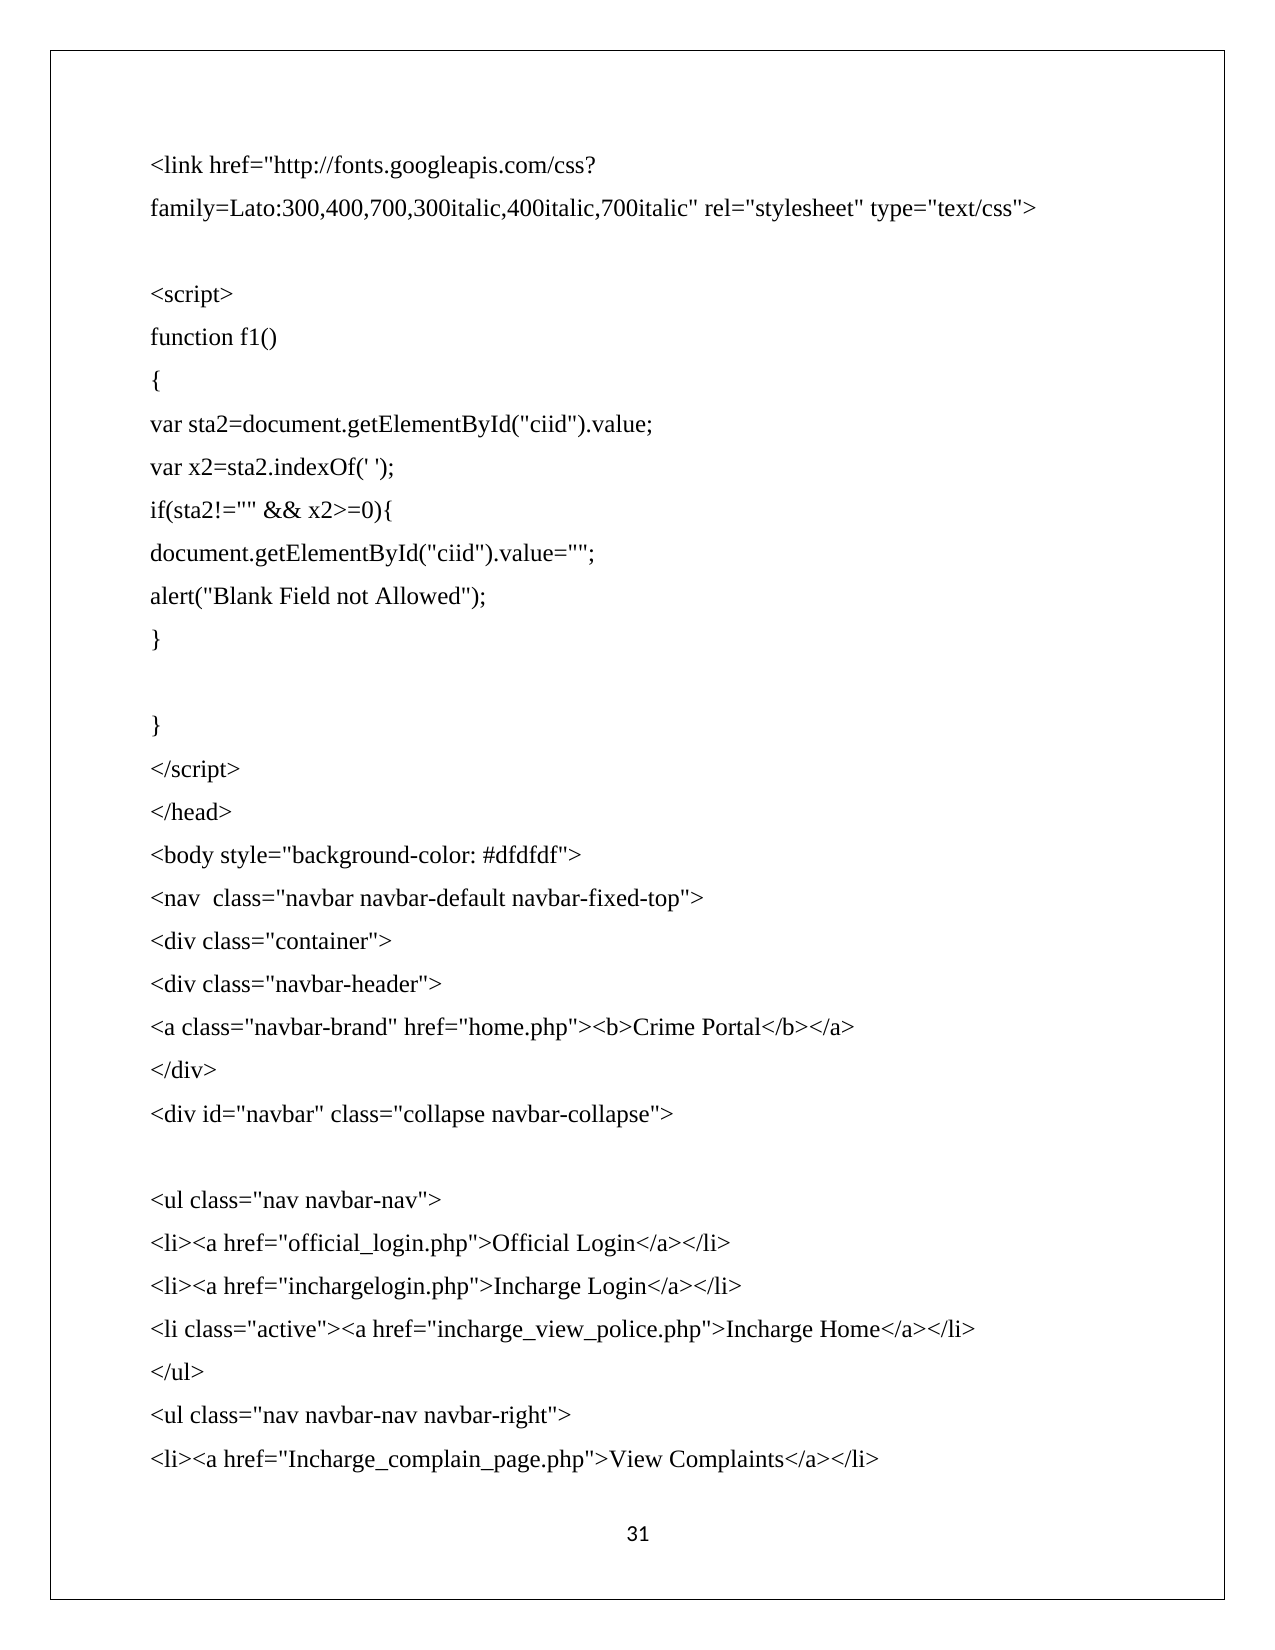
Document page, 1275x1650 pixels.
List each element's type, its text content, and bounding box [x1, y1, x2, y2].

text </div> [150, 1056, 1125, 1084]
text <div id="navbar" class="collapse navbar-collapse"> [150, 1099, 1125, 1127]
text <ul class="nav navbar-nav"> [150, 1185, 1125, 1214]
text document.getElementById("ciid").value=""; [150, 538, 1125, 567]
text } [150, 624, 1125, 653]
text <li><a href="official_login.php">Official Login</a></li> [150, 1228, 1125, 1257]
text function f1() [150, 322, 1125, 351]
text <link href="http://fonts.googleapis.com/css?family=Lato:300,400,700,300italic,400italic,700italic" rel="stylesheet" type="text/css"> [150, 150, 1125, 222]
text </head> [150, 797, 1125, 826]
text <li><a href="Incharge_complain_page.php">View Complaints</a></li> [150, 1444, 1125, 1472]
text <body style="background-color: #dfdfdf"> [150, 840, 1125, 869]
text if(sta2!="" && x2>=0){ [150, 495, 1125, 524]
text <div class="container"> [150, 926, 1125, 955]
text var sta2=document.getElementById("ciid").value; [150, 409, 1125, 437]
text } [150, 711, 1125, 739]
text </ul> [150, 1357, 1125, 1386]
text var x2=sta2.indexOf(' '); [150, 452, 1125, 481]
text { [150, 366, 1125, 394]
text <script> [150, 279, 1125, 308]
text <a class="navbar-brand" href="home.php"><b>Crime Portal</b></a> [150, 1012, 1125, 1041]
text <div class="navbar-header"> [150, 969, 1125, 998]
text <li><a href="inchargelogin.php">Incharge Login</a></li> [150, 1271, 1125, 1300]
text <li class="active"><a href="incharge_view_police.php">Incharge Home</a></li> [150, 1314, 1125, 1343]
text </script> [150, 754, 1125, 782]
text <nav class="navbar navbar-default navbar-fixed-top"> [150, 883, 1125, 912]
text <ul class="nav navbar-nav navbar-right"> [150, 1401, 1125, 1429]
text alert("Blank Field not Allowed"); [150, 581, 1125, 610]
